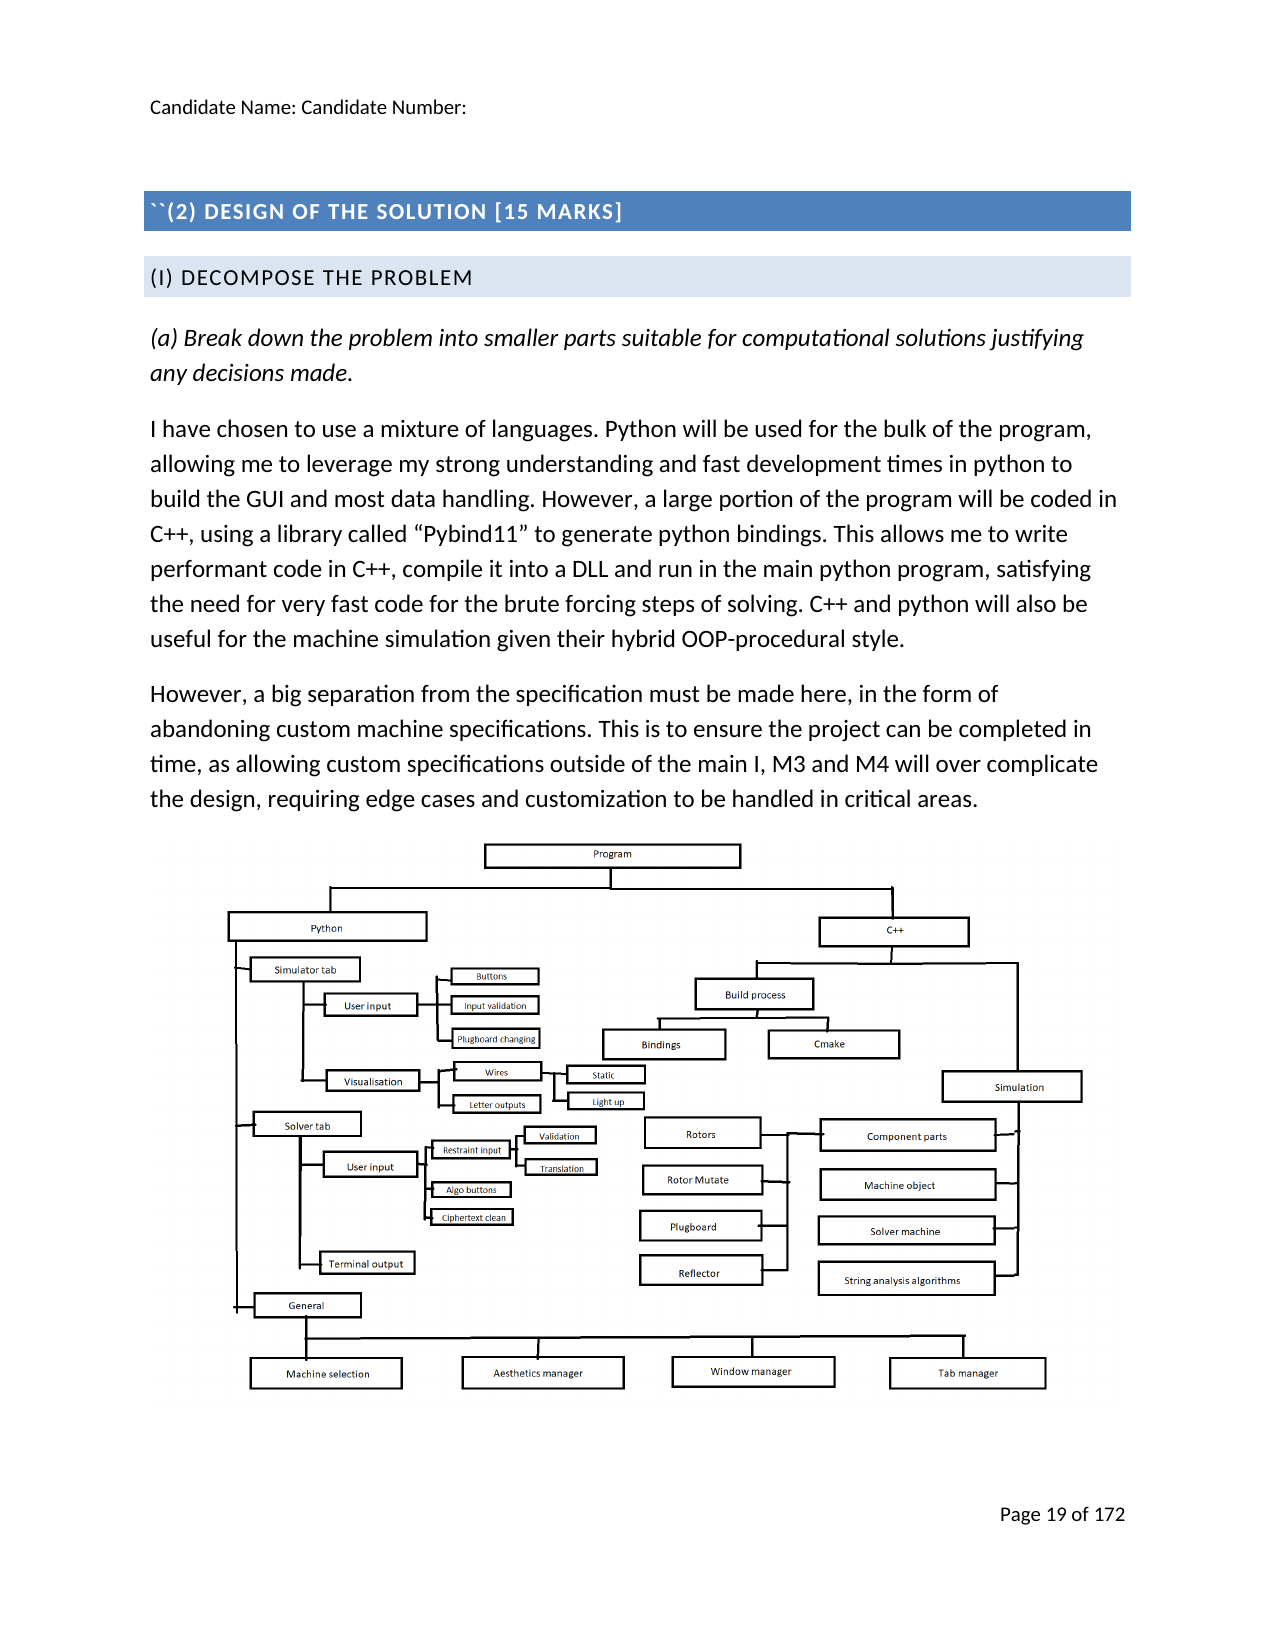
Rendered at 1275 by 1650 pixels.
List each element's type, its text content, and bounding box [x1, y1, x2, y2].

subtitle ``(2) Design OF THE SOLUTION [15 marks] [150, 197, 1125, 225]
text However, a big separation from the specification must be made here, in the form of abandoning custom machine specifications. This is to ensure the project can be completed in time, as allowing custom specifications outside of the main I, M3 and M4 will over complicate the design, requiring edge cases and customization to be handled in critical areas. [150, 678, 1125, 814]
picture [150, 839, 1125, 1407]
text I have chosen to use a mixture of languages. Python will be used for the bulk of the program, allowing me to leverage my strong understanding and fast development times in python to build the GUI and most data handling. However, a large portion of the program will be coded in C++, using a library called “Pybind11” to generate python bindings. This allows me to write performant code in C++, compile it into a DLL and run in the main python program, satisfying the need for very fast code for the brute forcing steps of solving. C++ and python will also be useful for the machine simulation given their hybrid OOP-procedural style. [150, 413, 1125, 653]
text (a) Break down the problem into smaller parts suitable for computational solutions justifying any decisions made. [150, 322, 1125, 387]
subtitle (i) DECOMPOSE THE PROBLEM [150, 263, 1125, 291]
